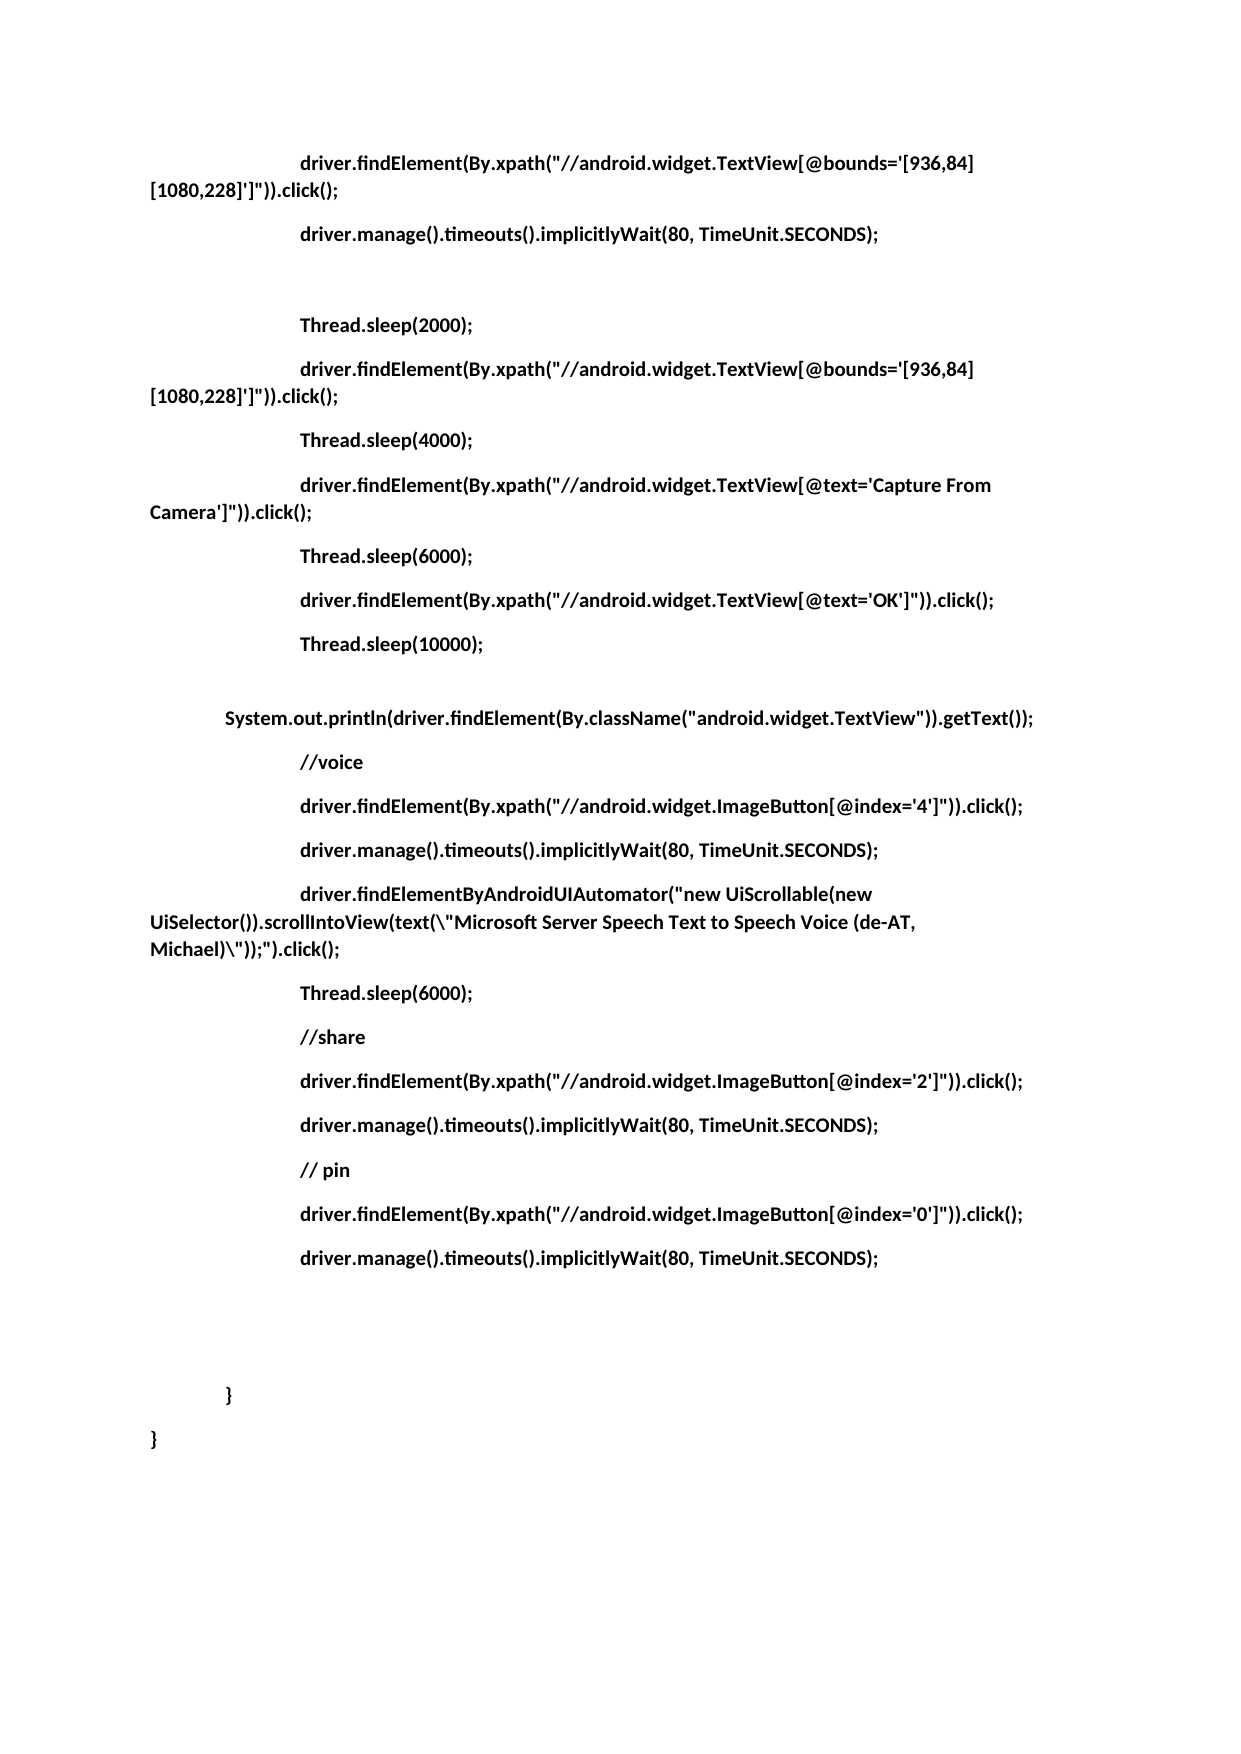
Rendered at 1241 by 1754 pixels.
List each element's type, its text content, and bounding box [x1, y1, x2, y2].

text } [150, 1382, 1090, 1408]
text Thread.sleep(6000); [150, 981, 1090, 1006]
text //voice [150, 749, 1090, 775]
text driver.manage().timeouts().implicitlyWait(80, TimeUnit.SECONDS); [150, 1113, 1090, 1138]
text driver.manage().timeouts().implicitlyWait(80, TimeUnit.SECONDS); [150, 1245, 1090, 1270]
text driver.findElement(By.xpath("//android.widget.TextView[@bounds='[936,84][1080,228]']")).click(); [150, 150, 1090, 203]
text // pin [150, 1157, 1090, 1182]
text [150, 221, 1090, 247]
text driver.findElement(By.xpath("//android.widget.ImageButton[@index='4']")).click(); [150, 793, 1090, 819]
text Thread.sleep(4000); [150, 428, 1090, 453]
text //share [150, 1024, 1090, 1050]
text Thread.sleep(10000); [150, 631, 1090, 657]
text driver.findElement(By.xpath("//android.widget.TextView[@text='OK']")).click(); [150, 587, 1090, 613]
text Thread.sleep(6000); [150, 543, 1090, 569]
text Thread.sleep(2000); [150, 312, 1090, 338]
text System.out.println(driver.findElement(By.className("android.widget.TextView")).getText()); [150, 675, 1090, 731]
text driver.findElement(By.xpath("//android.widget.TextView[@text='Capture From Camera']")).click(); [150, 472, 1090, 524]
text } [150, 1426, 1090, 1452]
text driver.findElement(By.xpath("//android.widget.TextView[@bounds='[936,84][1080,228]']")).click(); [150, 356, 1090, 409]
text driver.findElementByAndroidUIAutomator("new UiScrollable(new UiSelector()).scrollIntoView(text(\"Microsoft Server Speech Text to Speech Voice (de-AT, Michael)\"));").click(); [150, 882, 1090, 962]
text driver.manage().timeouts().implicitlyWait(80, TimeUnit.SECONDS); [150, 838, 1090, 863]
text driver.findElement(By.xpath("//android.widget.ImageButton[@index='2']")).click(); [150, 1069, 1090, 1094]
text driver.findElement(By.xpath("//android.widget.ImageButton[@index='0']")).click(); [150, 1201, 1090, 1226]
